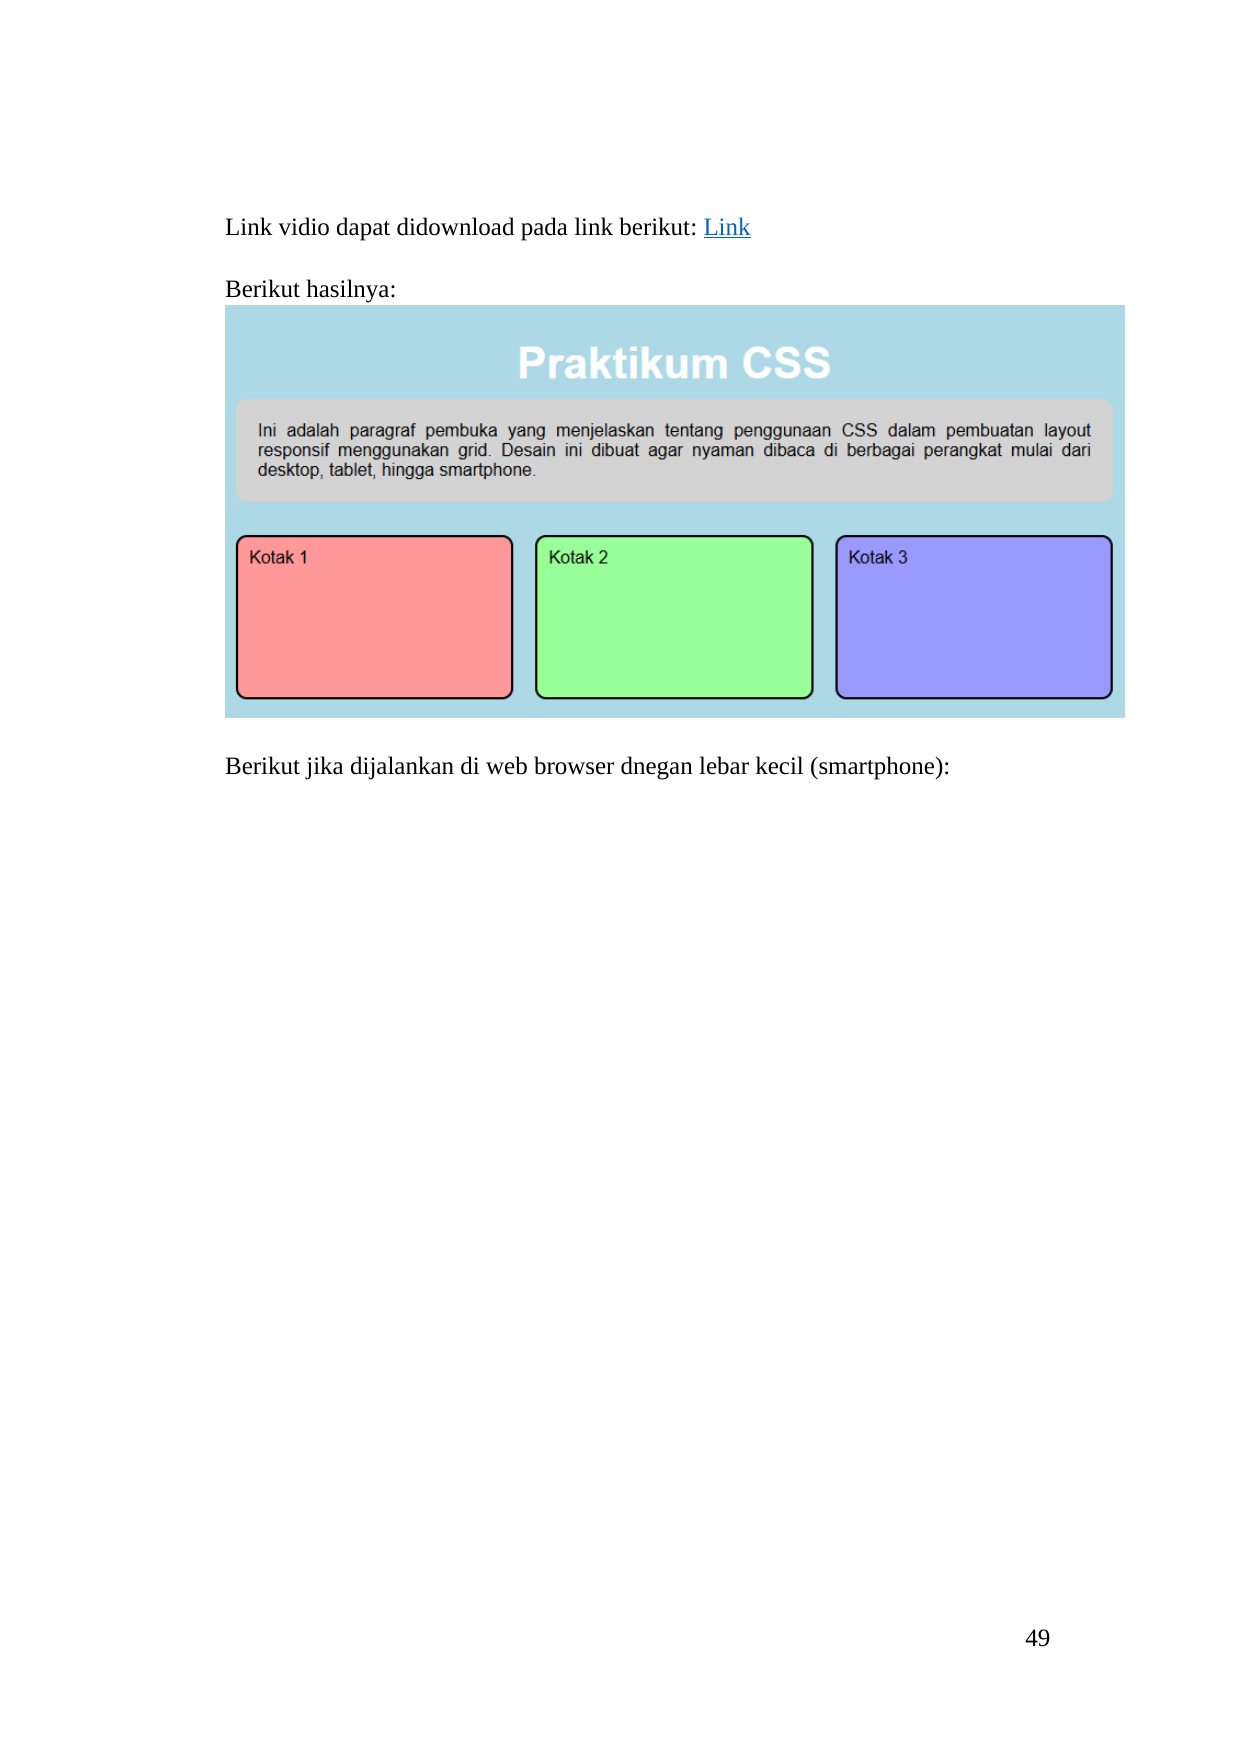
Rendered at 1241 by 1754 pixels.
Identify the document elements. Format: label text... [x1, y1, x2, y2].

list Berikut jika dijalankan di web browser dnegan lebar kecil (smartphone): [225, 751, 1050, 780]
list Berikut hasilnya: [225, 274, 1050, 303]
picture [225, 305, 1125, 718]
list Link vidio dapat didownload pada link berikut: Link [225, 212, 1050, 241]
